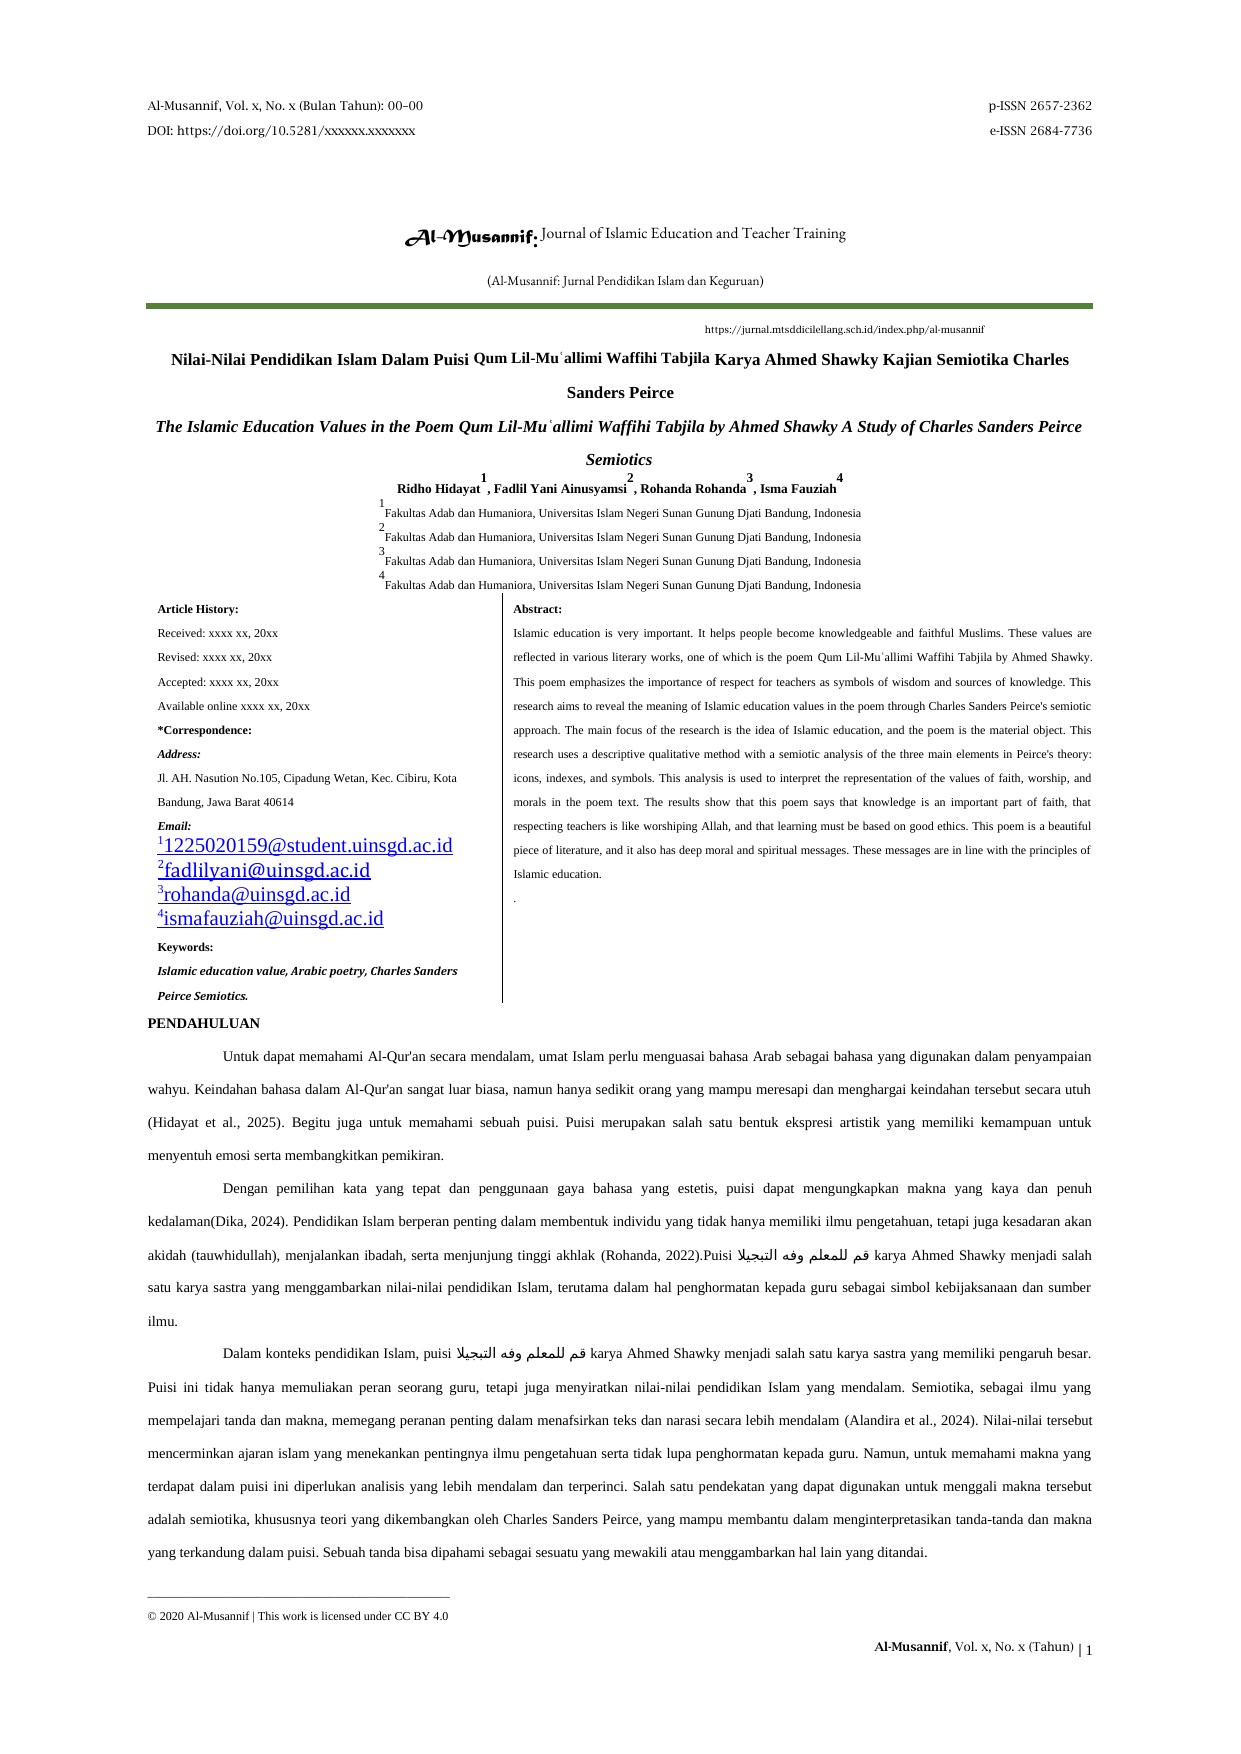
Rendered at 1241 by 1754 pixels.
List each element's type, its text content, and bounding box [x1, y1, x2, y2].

text Dengan pemilihan kata yang tepat dan penggunaan gaya bahasa yang estetis, puisi dapat mengungkapkan makna yang kaya dan penuh kedalaman. Pendidikan Islam berperan penting dalam membentuk individu yang tidak hanya memiliki ilmu pengetahuan, tetapi juga kesadaran akan akidah (tauwhidullah), menjalankan ibadah, serta menjunjung tinggi akhlak Puisi قم للمعلم وفه التبجيلا karya Ahmed Shawky menjadi salah satu karya sastra yang menggambarkan nilai-nilai pendidikan Islam, terutama dalam hal penghormatan kepada guru sebagai simbol kebijaksanaan dan sumber ilmu. [148, 1168, 1092, 1329]
text Nilai-Nilai Pendidikan Islam Dalam Puisi Qum Lil-Muʿallimi Waffihi Tabjila Karya Ahmed Shawky Kajian Semiotika Charles Sanders Peirce [147, 335, 1092, 402]
text 3Fakultas Adab dan Humaniora, Universitas Islam Negeri Sunan Gunung Djati Bandung, Indonesia [147, 544, 1092, 568]
text 1Fakultas Adab dan Humaniora, Universitas Islam Negeri Sunan Gunung Djati Bandung, Indonesia [147, 496, 1092, 520]
text 4Fakultas Adab dan Humaniora, Universitas Islam Negeri Sunan Gunung Djati Bandung, Indonesia [147, 568, 1092, 592]
text 2Fakultas Adab dan Humaniora, Universitas Islam Negeri Sunan Gunung Djati Bandung, Indonesia [147, 520, 1092, 544]
text Dalam konteks pendidikan Islam, puisi قم للمعلم وفه التبجيلا karya Ahmed Shawky menjadi salah satu karya sastra yang memiliki pengaruh besar. Puisi ini tidak hanya memuliakan peran seorang guru, tetapi juga menyiratkan nilai-nilai pendidikan Islam yang mendalam. Semiotika, sebagai ilmu yang mempelajari tanda dan makna, memegang peranan penting dalam menafsirkan teks dan narasi secara lebih mendalam . Nilai-nilai tersebut mencerminkan ajaran islam yang menekankan pentingnya ilmu pengetahuan serta tidak lupa penghormatan kepada guru. Namun, untuk memahami makna yang terdapat dalam puisi ini diperlukan analisis yang lebih mendalam dan terperinci. Salah satu pendekatan yang dapat digunakan untuk menggali makna tersebut adalah semiotika, khususnya teori yang dikembangkan oleh Charles Sanders Peirce, yang mampu membantu dalam menginterpretasikan tanda-tanda dan makna yang terkandung dalam puisi. Sebuah tanda bisa dipahami sebagai sesuatu yang mewakili atau menggambarkan hal lain yang ditandai. [148, 1333, 1092, 1560]
text Untuk dapat memahami Al-Qur'an secara mendalam, umat Islam perlu menguasai bahasa Arab sebagai bahasa yang digunakan dalam penyampaian wahyu. Keindahan bahasa dalam Al-Qur'an sangat luar biasa, namun hanya sedikit orang yang mampu meresapi dan menghargai keindahan tersebut secara utuh. Begitu juga untuk memahami sebuah puisi. Puisi merupakan salah satu bentuk ekspresi artistik yang memiliki kemampuan untuk menyentuh emosi serta membangkitkan pemikiran. [148, 1036, 1092, 1164]
text https://jurnal.mtsddicilellang.sch.id/index.php/al-musannif [147, 316, 985, 335]
text PENDAHULUAN [147, 1003, 1092, 1032]
table_header Abstract: Islamic education is very important. It helps people become knowledgeable and faithful Muslims. These values are reflected in various literary works, one of which is the poem Qum Lil-Muʿallimi Waffihi Tabjila by Ahmed Shawky. This poem emphasizes the importance of respect for teachers as symbols of wisdom and sources of knowledge. This research aims to reveal the meaning of Islamic education values in the poem through Charles Sanders Peirce's semiotic approach. The main focus of the research is the idea of Islamic education, and the poem is the material object. This research uses a descriptive qualitative method with a semiotic analysis of the three main elements in Peirce's theory: icons, indexes, and symbols. This analysis is used to interpret the representation of the values of faith, worship, and morals in the poem text. The results show that this poem says that knowledge is an important part of faith, that respecting teachers is like worshiping Allah, and that learning must be based on good ethics. This poem is a beautiful piece of literature, and it also has deep moral and spiritual messages. These messages are in line with the principles of Islamic education. . [503, 593, 1094, 1003]
table_header Article History: Received: xxxx xx, 20xx Revised: xxxx xx, 20xx Accepted: xxxx xx, 20xx Available online xxxx xx, 20xx *Correspondence: Address: Jl. AH. Nasution No.105, Cipadung Wetan, Kec. Cibiru, Kota Bandung, Jawa Barat 40614 Email: 11225020159@student.uinsgd.ac.id 2fadlilyani@uinsgd.ac.id 3rohanda@uinsgd.ac.id 4ismafauziah@uinsgd.ac.id Keywords: Islamic education value, Arabic poetry, Charles Sanders Peirce Semiotics. [146, 593, 502, 1003]
table_header Al-Musannif: Journal of Islamic Education and Teacher Training (Al-Musannif: Jurnal Pendidikan Islam dan Keguruan) [146, 208, 1093, 303]
text Ridho Hidayat1, Fadlil Yani Ainusyamsi2, Rohanda Rohanda3, Isma Fauziah4 [147, 470, 1092, 496]
text The Islamic Education Values in the Poem Qum Lil-Muʿallimi Waffihi Tabjila by Ahmed Shawky A Study of Charles Sanders Peirce Semiotics [147, 402, 1092, 469]
